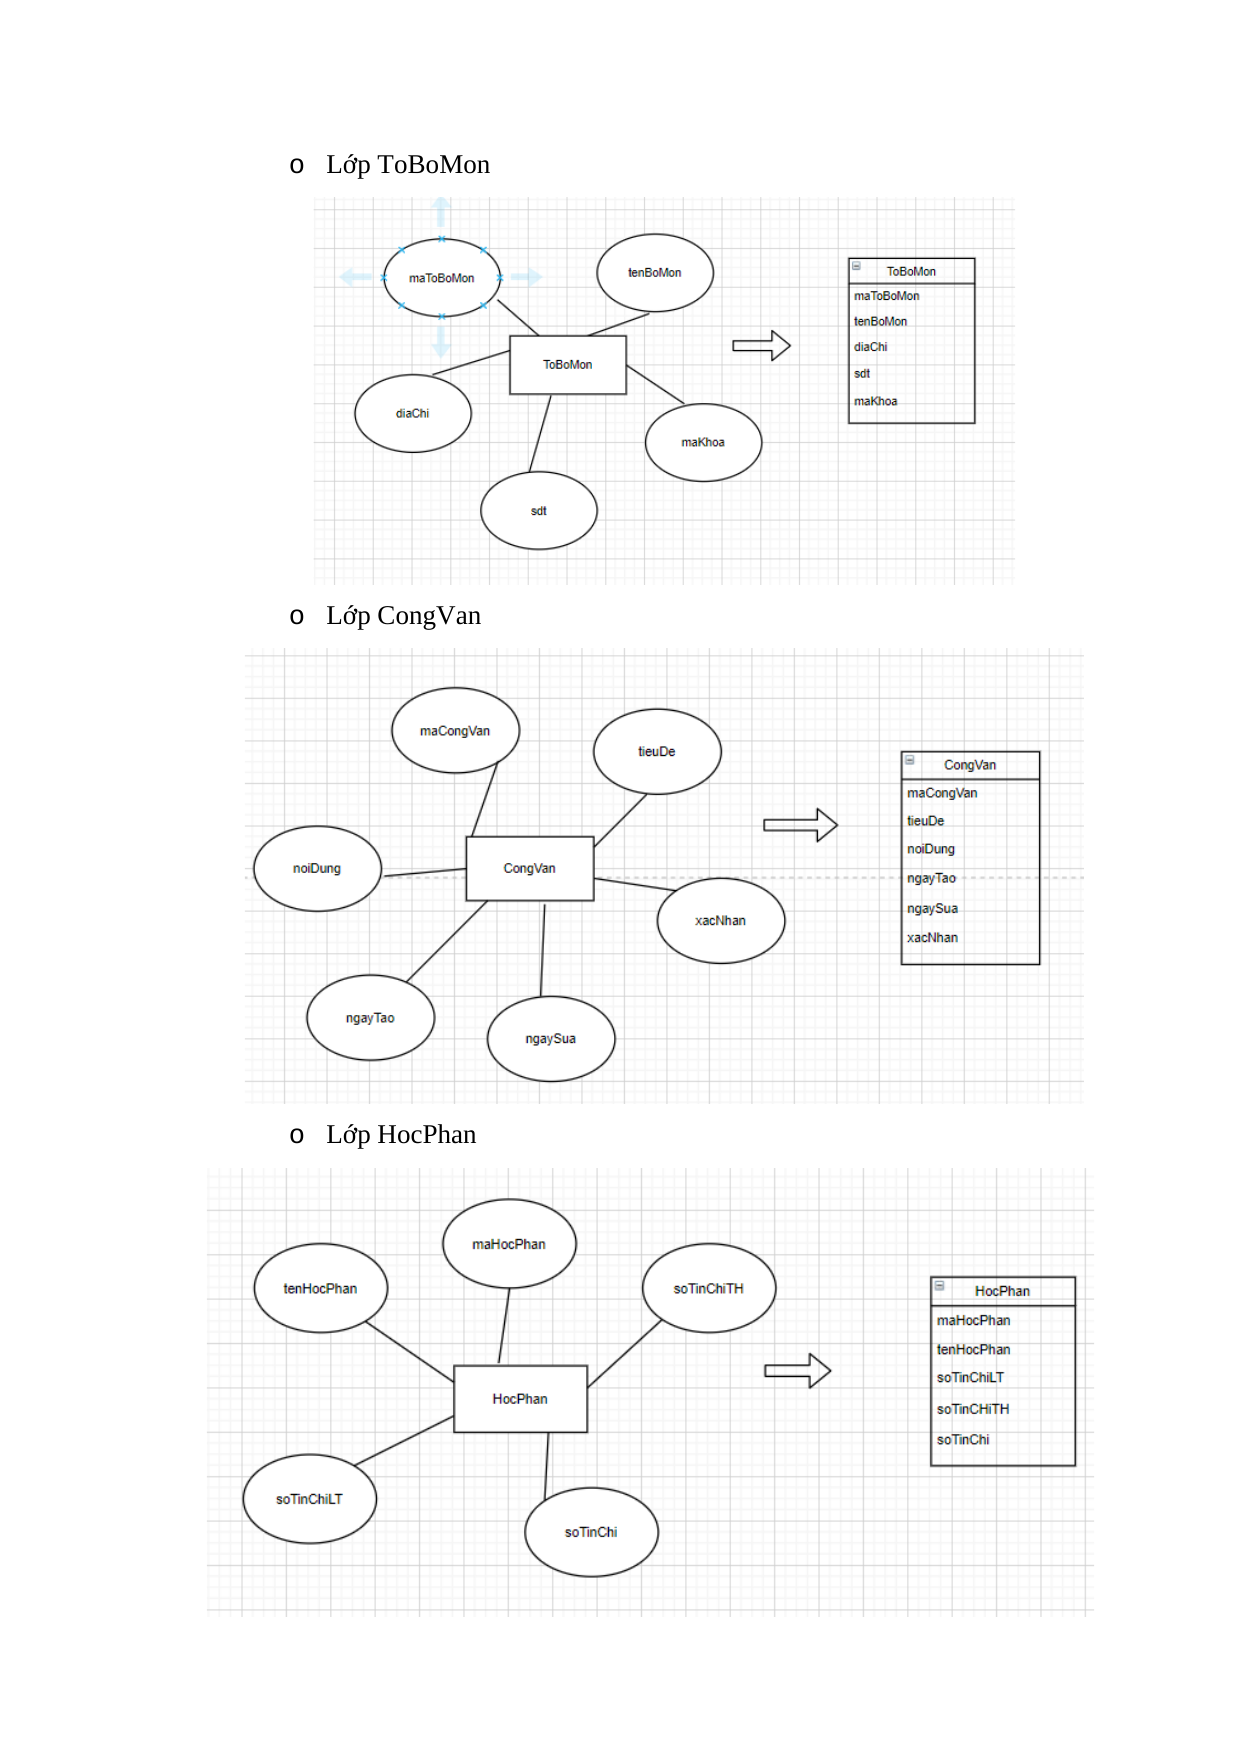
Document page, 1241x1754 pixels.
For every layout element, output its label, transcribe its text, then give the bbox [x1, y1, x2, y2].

picture [313, 197, 1016, 585]
list Lớp ToBoMon [289, 148, 1122, 181]
list Lớp CongVan [289, 599, 1122, 632]
list Lớp HocPhan [289, 1118, 1122, 1151]
picture [244, 648, 1084, 1104]
picture [206, 1168, 1095, 1617]
